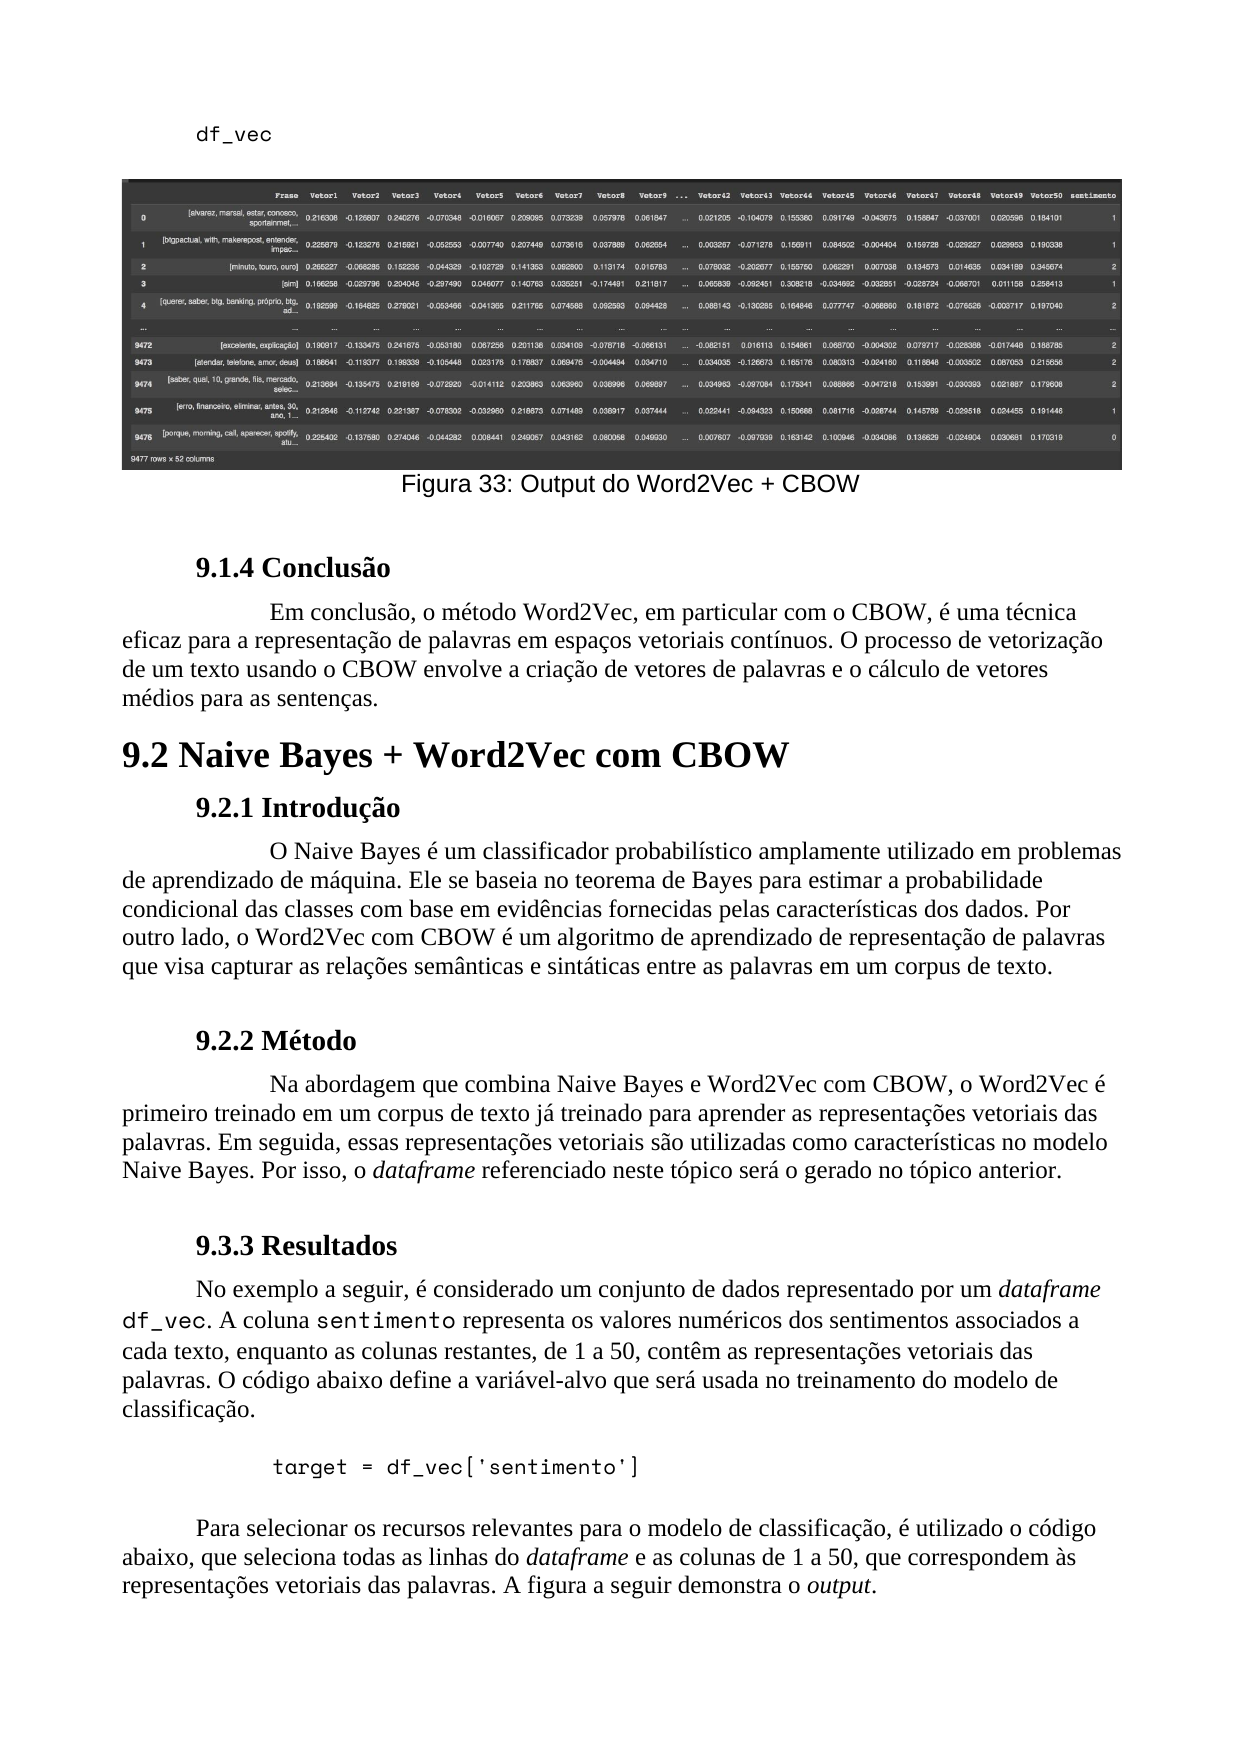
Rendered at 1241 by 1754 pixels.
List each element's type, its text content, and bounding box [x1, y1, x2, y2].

subtitle 9.2 Naive Bayes + Word2Vec com CBOW [122, 732, 1122, 776]
text Para selecionar os recursos relevantes para o modelo de classificação, é utilizado o código abaixo, que seleciona todas as linhas do dataframe e as colunas de 1 a 50, que correspondem às representações vetoriais das palavras. A figura a seguir demonstra o output. [122, 1513, 1122, 1599]
subtitle 9.2.1 Introdução [122, 790, 1122, 824]
subtitle 9.1.4 Conclusão [122, 551, 1122, 584]
picture [121, 179, 1122, 470]
text df_vec [122, 118, 1122, 149]
text No exemplo a seguir, é considerado um conjunto de dados representado por um dataframe df_vec. A coluna sentimento representa os valores numéricos dos sentimentos associados a cada texto, enquanto as colunas restantes, de 1 a 50, contêm as representações vetoriais das palavras. O código abaixo define a variável-alvo que será usada no treinamento do modelo de classificação. [122, 1274, 1122, 1423]
subtitle 9.2.2 Método [122, 1023, 1122, 1057]
text O Naive Bayes é um classificador probabilístico amplamente utilizado em problemas de aprendizado de máquina. Ele se baseia no teorema de Bayes para estimar a probabilidade condicional das classes com base em evidências fornecidas pelas características dos dados. Por outro lado, o Word2Vec com CBOW é um algoritmo de aprendizado de representação de palavras que visa capturar as relações semânticas e sintáticas entre as palavras em um corpus de texto. [122, 836, 1122, 980]
text Na abordagem que combina Naive Bayes e Word2Vec com CBOW, o Word2Vec é primeiro treinado em um corpus de texto já treinado para aprender as representações vetoriais das palavras. Em seguida, essas representações vetoriais são utilizadas como características no modelo Naive Bayes. Por isso, o dataframe referenciado neste tópico será o gerado no tópico anterior. [122, 1069, 1122, 1184]
subtitle 9.3.3 Resultados [122, 1228, 1122, 1261]
text Figura 33: Output do Word2Vec + CBOW [122, 470, 1122, 498]
text Em conclusão, o método Word2Vec, em particular com o CBOW, é uma técnica eficaz para a representação de palavras em espaços vetoriais contínuos. O processo de vetorização de um texto usando o CBOW envolve a criação de vetores de palavras e o cálculo de vetores médios para as sentenças. [122, 597, 1122, 712]
text target = df_vec['sentimento'] [197, 1451, 1122, 1482]
